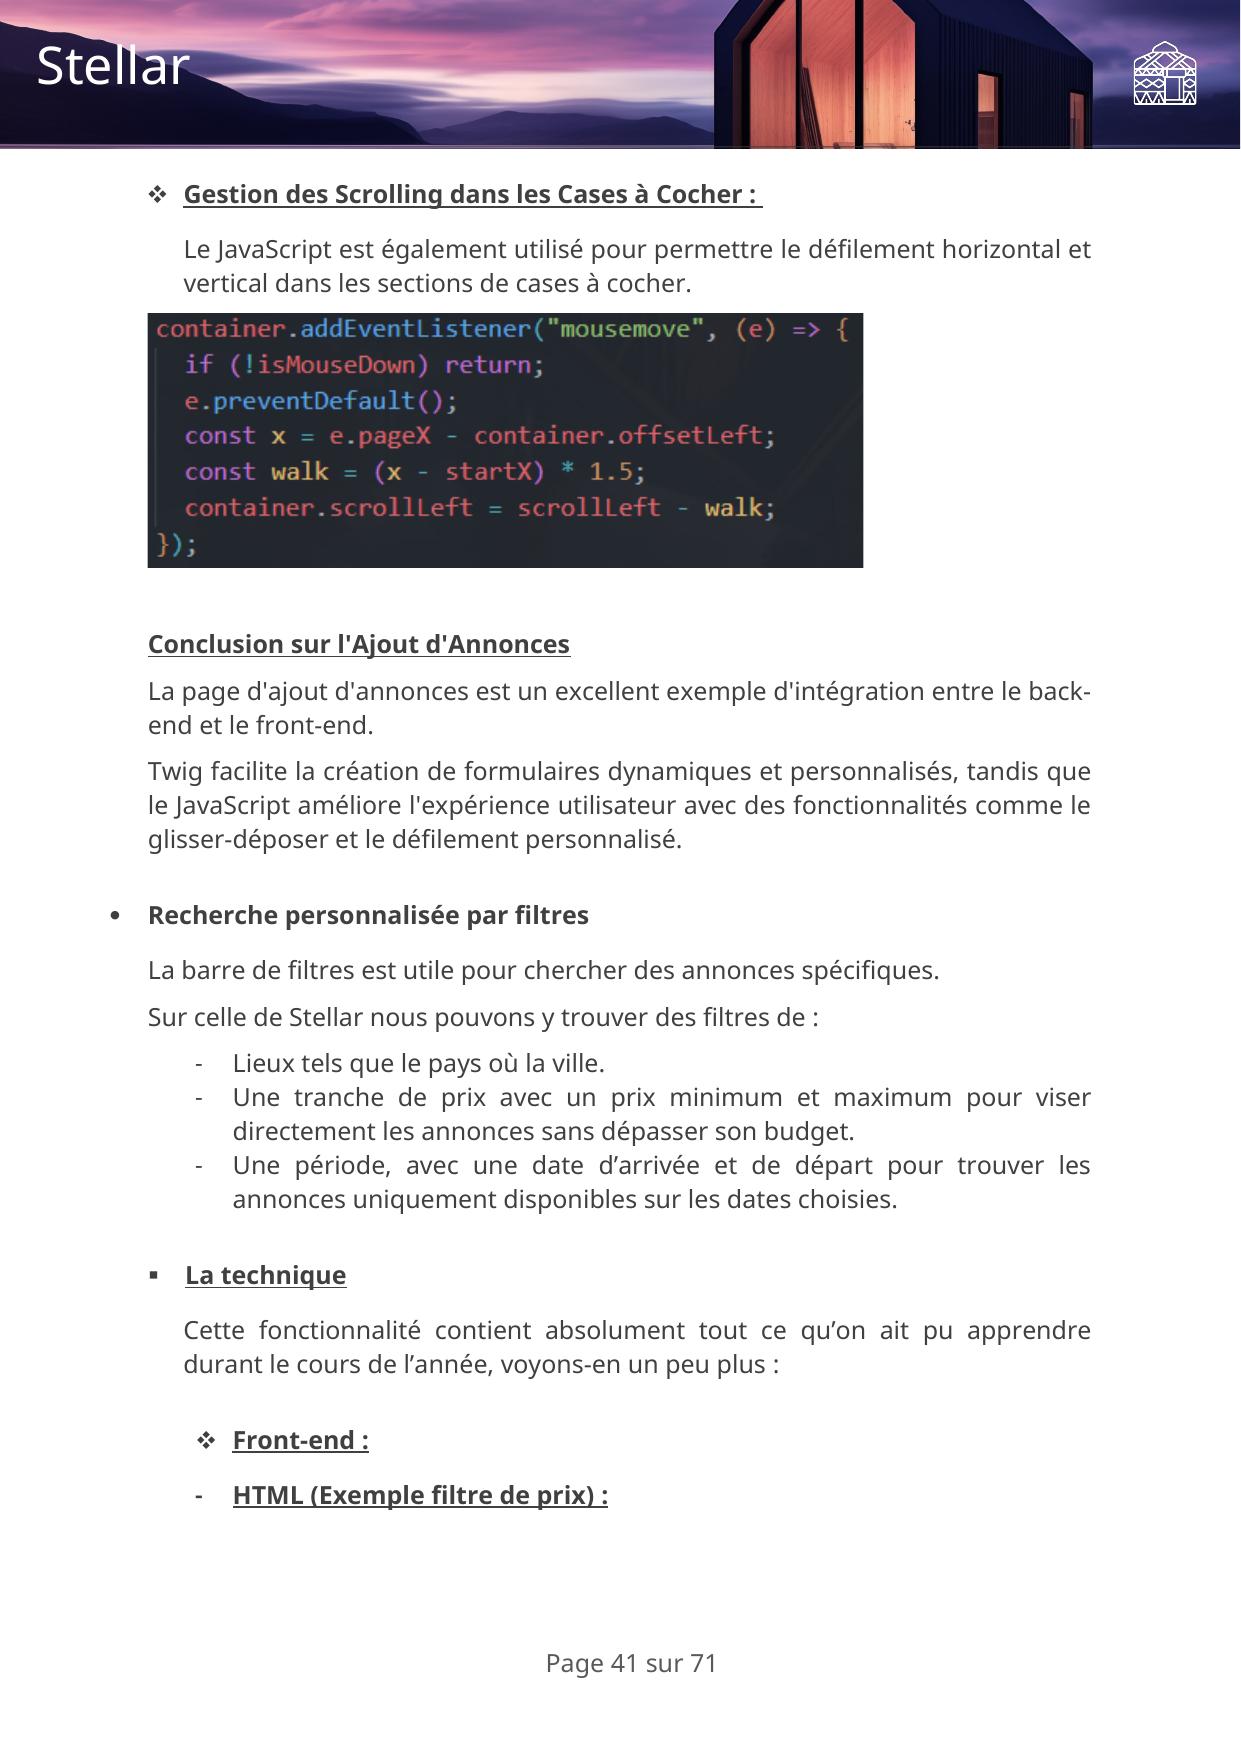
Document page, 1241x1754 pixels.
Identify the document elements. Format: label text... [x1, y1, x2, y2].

subtitle La technique [148, 1258, 1092, 1292]
text La page d'ajout d'annonces est un excellent exemple d'intégration entre le back-end et le front-end. [148, 673, 1092, 741]
subtitle Recherche personnalisée par filtres [111, 898, 1092, 932]
subtitle Front-end : [195, 1422, 1092, 1457]
list Lieux tels que le pays où la ville. [195, 1046, 1092, 1080]
list HTML (Exemple filtre de prix) : [195, 1477, 1092, 1511]
subtitle Gestion des Scrolling dans les Cases à Cocher : [146, 177, 1092, 211]
list Une tranche de prix avec un prix minimum et maximum pour viser directement les annonces sans dépasser son budget. [195, 1080, 1092, 1148]
text Le JavaScript est également utilisé pour permettre le défilement horizontal et vertical dans les sections de cases à cocher. [183, 232, 1092, 300]
text Twig facilite la création de formulaires dynamiques et personnalisés, tandis que le JavaScript améliore l'expérience utilisateur avec des fonctionnalités comme le glisser-déposer et le défilement personnalisé. [148, 754, 1092, 856]
text Sur celle de Stellar nous pouvons y trouver des filtres de : [148, 999, 1092, 1033]
list Une période, avec une date d’arrivée et de départ pour trouver les annonces uniquement disponibles sur les dates choisies. [195, 1148, 1092, 1216]
text Conclusion sur l'Ajout d'Annonces [148, 627, 1092, 661]
text La barre de filtres est utile pour chercher des annonces spécifiques. [148, 953, 1092, 987]
picture [0, 0, 1241, 146]
picture [147, 313, 864, 568]
text Cette fonctionnalité contient absolument tout ce qu’on ait pu apprendre durant le cours de l’année, voyons-en un peu plus : [183, 1313, 1092, 1381]
